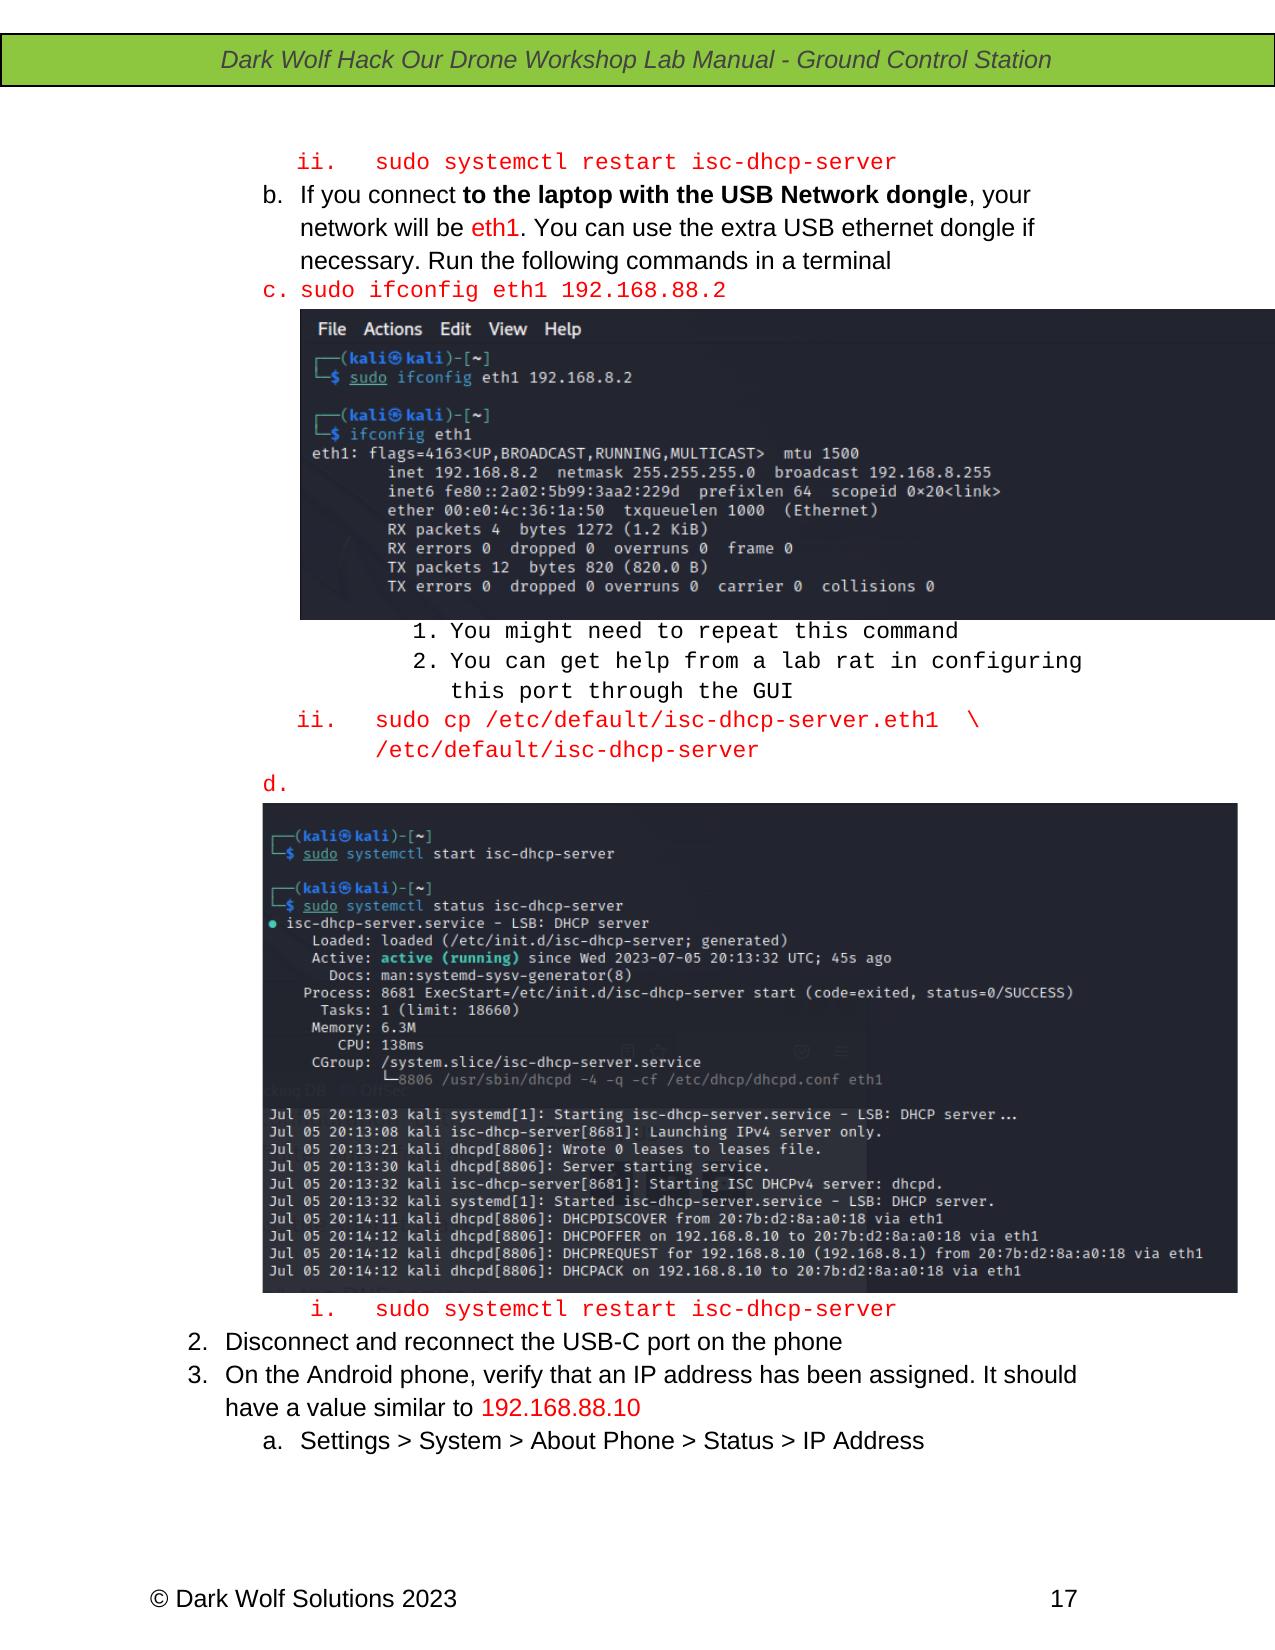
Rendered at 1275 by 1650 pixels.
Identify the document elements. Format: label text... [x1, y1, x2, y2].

list Settings > System > About Phone > Status > IP Address [262, 1426, 1125, 1454]
list sudo systemctl restart isc-dhcp-server [337, 1297, 1125, 1323]
list If you connect to the laptop with the USB Network dongle, your network will be eth1. You can use the extra USB ethernet dongle if necessary. Run the following commands in a terminal [262, 180, 1125, 274]
list Disconnect and reconnect the USB-C port on the phone [187, 1327, 1125, 1355]
list sudo systemctl restart isc-dhcp-server [337, 150, 1125, 176]
picture [300, 309, 1275, 620]
picture [262, 803, 1238, 1293]
list You might need to repeat this command [412, 620, 1125, 645]
list sudo cp /etc/default/isc-dhcp-server.eth1 \ /etc/default/isc-dhcp-server [337, 709, 1125, 764]
list On the Android phone, verify that an IP address has been assigned. It should have a value similar to 192.168.88.10 [187, 1360, 1125, 1421]
list You can get help from a lab rat in configuring this port through the GUI [412, 649, 1125, 705]
